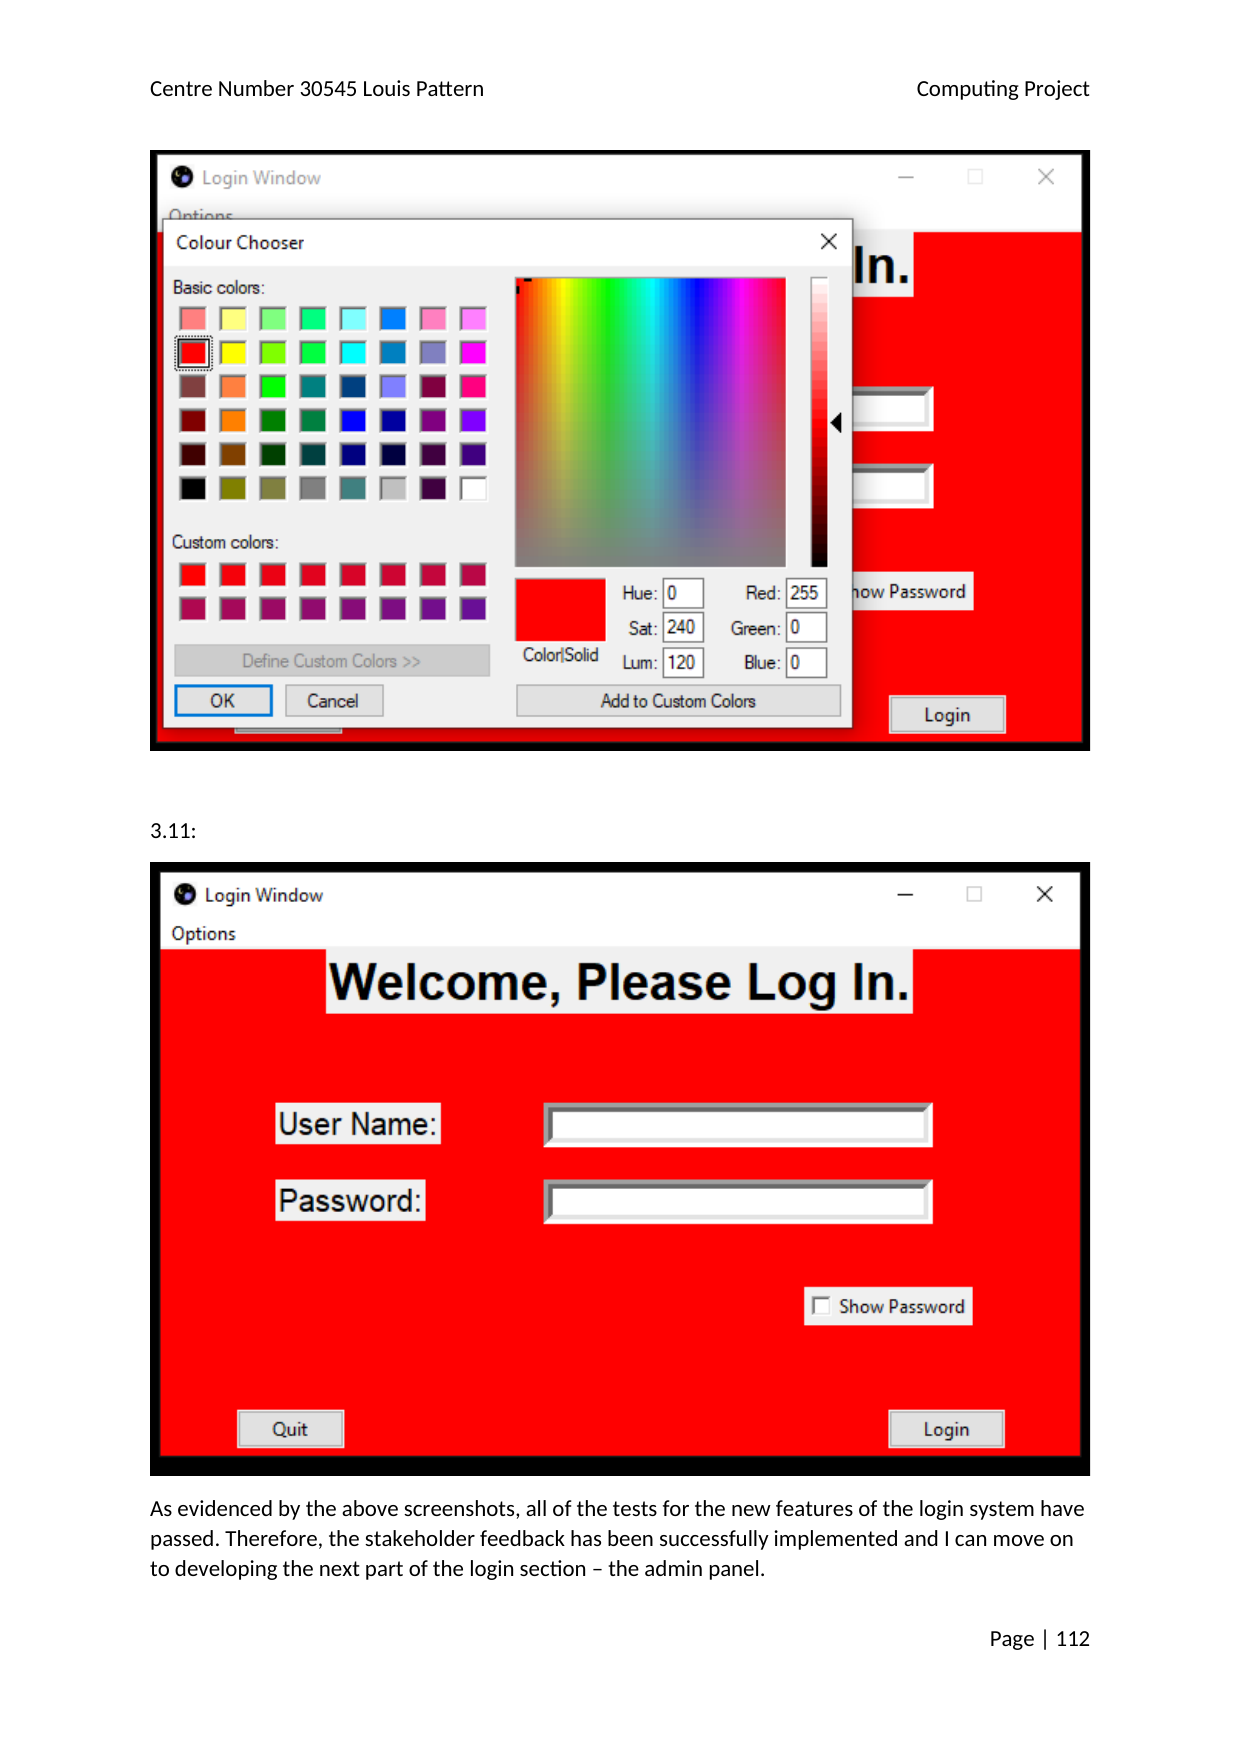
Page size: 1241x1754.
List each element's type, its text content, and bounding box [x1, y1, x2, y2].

text 3.11: [150, 816, 1090, 844]
picture [150, 150, 1091, 751]
picture [150, 862, 1091, 1476]
text As evidenced by the above screenshots, all of the tests for the new features of the login system have passed. Therefore, the stakeholder feedback has been successfully implemented and I can move on to developing the next part of the login section – the admin panel. [150, 1494, 1090, 1582]
